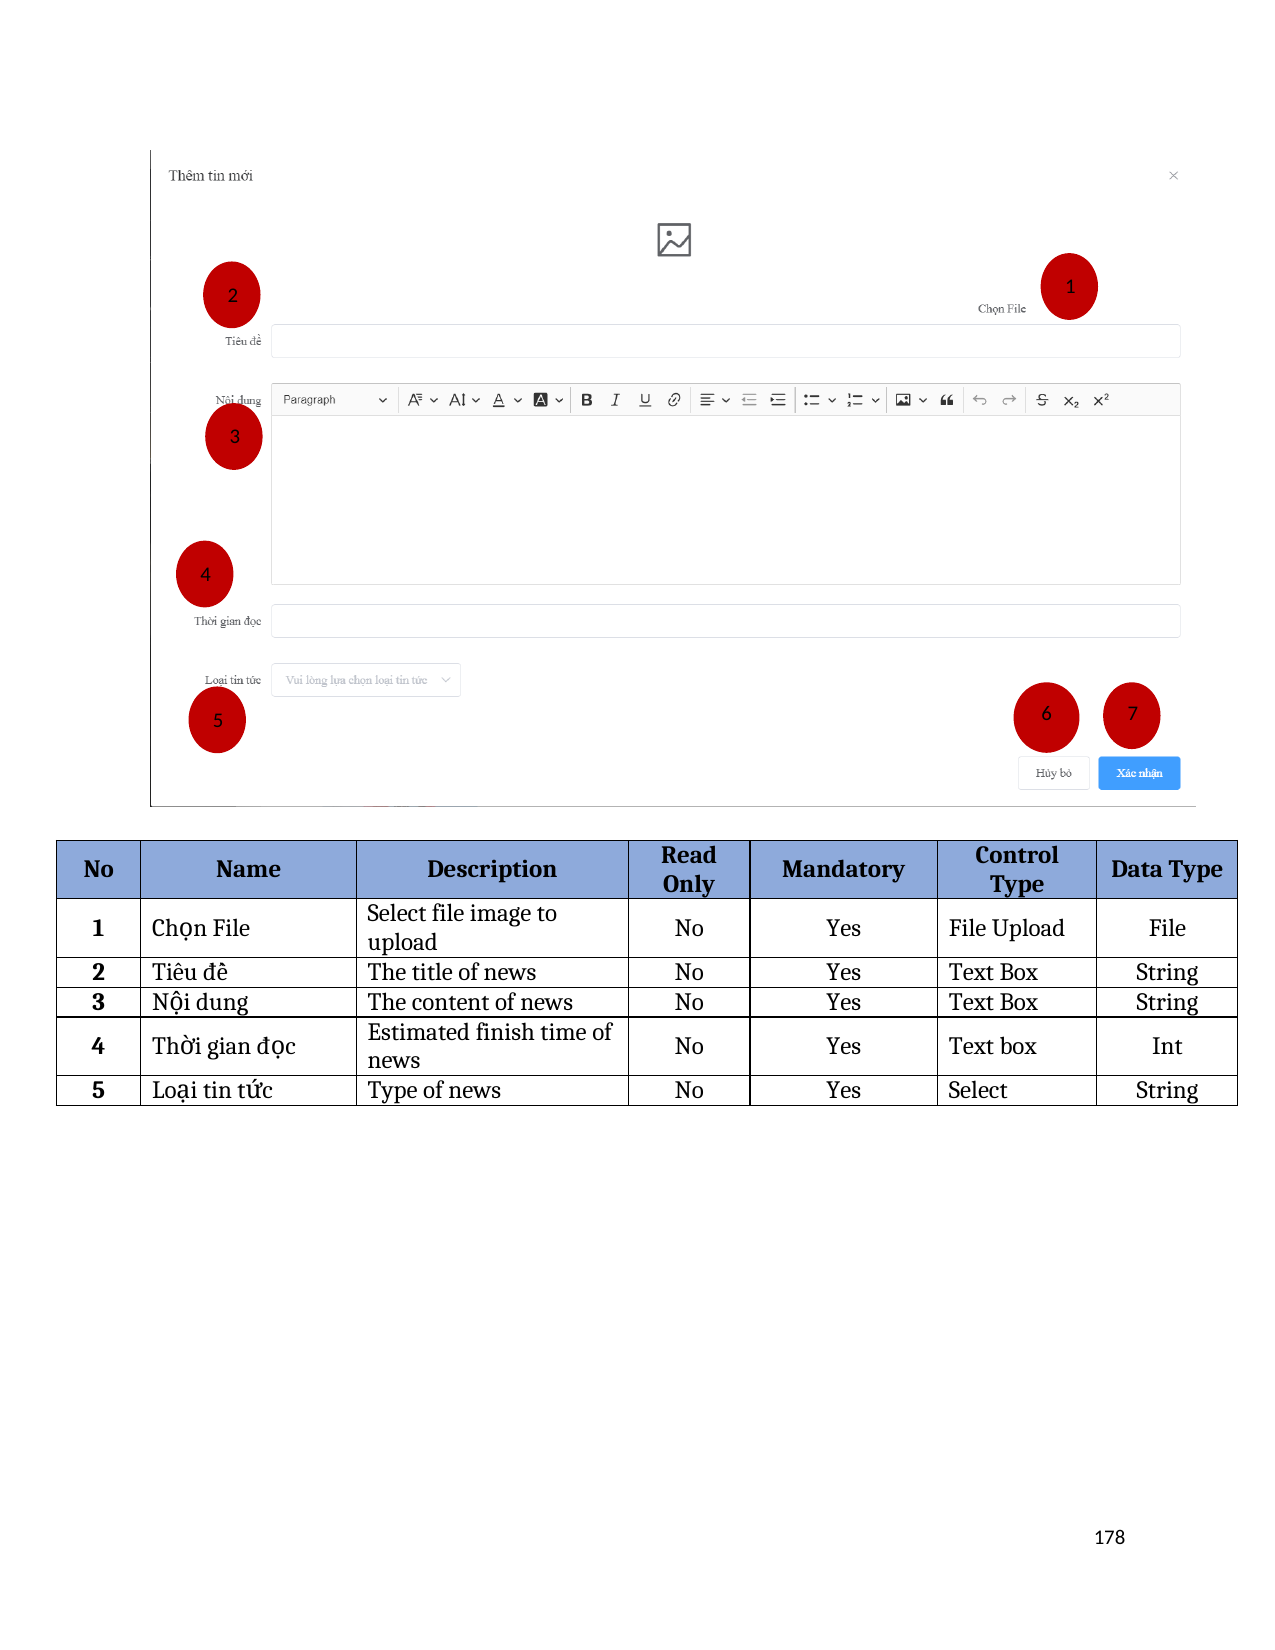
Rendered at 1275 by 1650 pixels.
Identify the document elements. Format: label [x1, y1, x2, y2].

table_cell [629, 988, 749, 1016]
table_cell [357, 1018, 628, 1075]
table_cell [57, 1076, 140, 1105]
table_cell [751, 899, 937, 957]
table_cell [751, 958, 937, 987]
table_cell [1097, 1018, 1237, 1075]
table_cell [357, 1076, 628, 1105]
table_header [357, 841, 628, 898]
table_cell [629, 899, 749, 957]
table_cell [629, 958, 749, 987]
picture [150, 150, 1196, 807]
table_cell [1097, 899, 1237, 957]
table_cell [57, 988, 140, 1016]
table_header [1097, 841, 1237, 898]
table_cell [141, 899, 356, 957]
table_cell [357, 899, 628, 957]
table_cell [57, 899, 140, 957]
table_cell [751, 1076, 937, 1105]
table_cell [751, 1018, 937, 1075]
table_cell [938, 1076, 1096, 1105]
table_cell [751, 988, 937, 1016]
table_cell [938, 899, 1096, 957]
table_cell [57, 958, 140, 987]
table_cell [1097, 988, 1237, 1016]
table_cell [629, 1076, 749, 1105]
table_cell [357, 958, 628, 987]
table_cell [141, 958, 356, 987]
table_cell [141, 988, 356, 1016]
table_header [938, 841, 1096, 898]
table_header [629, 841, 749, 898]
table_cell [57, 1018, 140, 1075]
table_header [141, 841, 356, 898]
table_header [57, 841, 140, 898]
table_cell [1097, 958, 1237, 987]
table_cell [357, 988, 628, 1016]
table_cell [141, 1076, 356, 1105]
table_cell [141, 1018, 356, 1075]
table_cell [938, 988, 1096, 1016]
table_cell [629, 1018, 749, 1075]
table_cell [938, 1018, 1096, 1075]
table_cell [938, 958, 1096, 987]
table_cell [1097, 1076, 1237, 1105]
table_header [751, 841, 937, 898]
